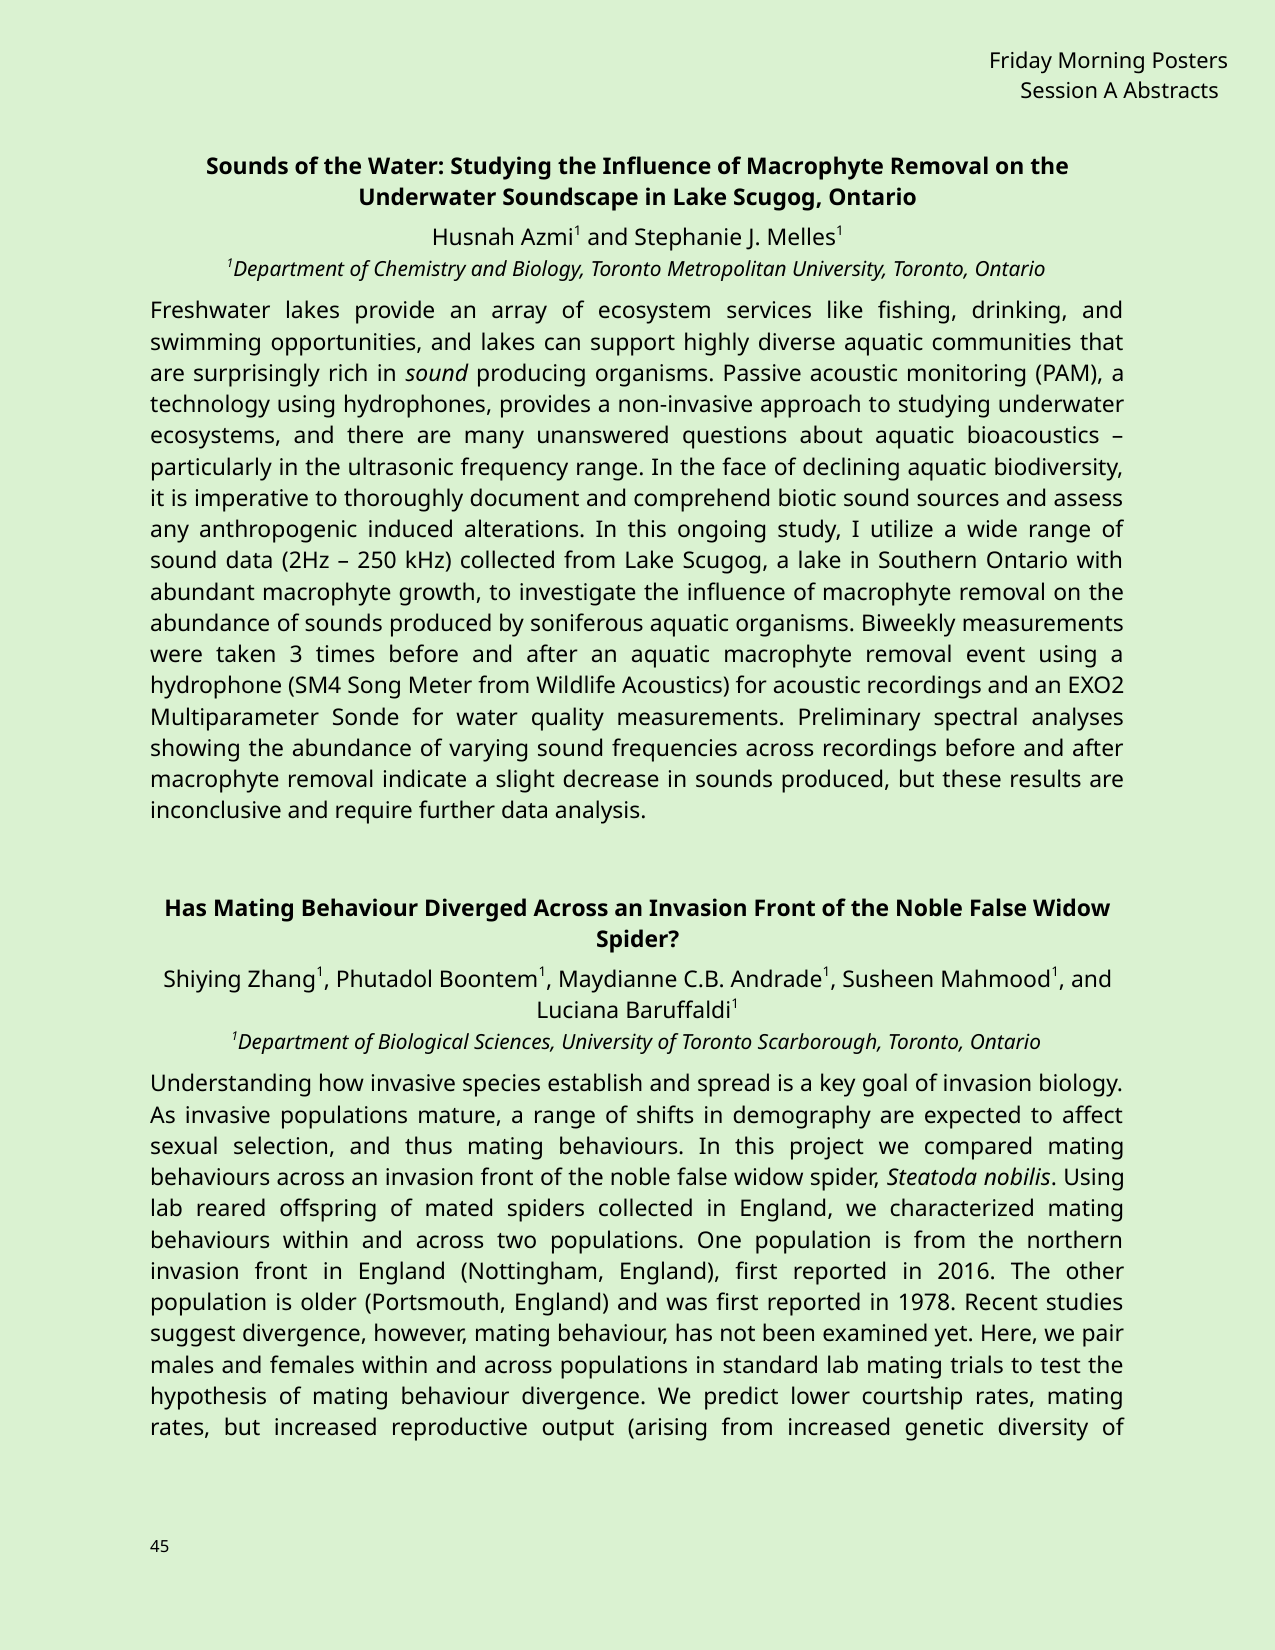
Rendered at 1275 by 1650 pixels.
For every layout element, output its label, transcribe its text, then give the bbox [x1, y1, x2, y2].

title Sounds of the Water: Studying the Influence of Macrophyte Removal on the Underwater Soundscape in Lake Scugog, Ontario [150, 150, 1125, 212]
list Shiying Zhang1, Phutadol Boontem1, Maydianne C.B. Andrade1, Susheen Mahmood1, and Luciana Baruffaldi1 [150, 963, 1125, 1025]
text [150, 1067, 1125, 1442]
text 1Department of Biological Sciences, University of Toronto Scarborough, Toronto, Ontario [150, 1029, 1125, 1055]
list Husnah Azmi1 and Stephanie J. Melles1 [150, 221, 1125, 252]
text 1Department of Chemistry and Biology, Toronto Metropolitan University, Toronto, Ontario [150, 256, 1125, 282]
text Freshwater lakes provide an array of ecosystem services like fishing, drinking, and swimming opportunities, and lakes can support highly diverse aquatic communities that are surprisingly rich in sound producing organisms. Passive acoustic monitoring (PAM), a technology using hydrophones, provides a non-invasive approach to studying underwater ecosystems, and there are many unanswered questions about aquatic bioacoustics – particularly in the ultrasonic frequency range. In the face of declining aquatic biodiversity, it is imperative to thoroughly document and comprehend biotic sound sources and assess any anthropogenic induced alterations. In this ongoing study, I utilize a wide range of sound data (2Hz – 250 kHz) collected from Lake Scugog, a lake in Southern Ontario with abundant macrophyte growth, to investigate the influence of macrophyte removal on the abundance of sounds produced by soniferous aquatic organisms. Biweekly measurements were taken 3 times before and after an aquatic macrophyte removal event using a hydrophone (SM4 Song Meter from Wildlife Acoustics) for acoustic recordings and an EXO2 Multiparameter Sonde for water quality measurements. Preliminary spectral analyses showing the abundance of varying sound frequencies across recordings before and after macrophyte removal indicate a slight decrease in sounds produced, but these results are inconclusive and require further data analysis. [150, 294, 1125, 826]
title Has Mating Behaviour Diverged Across an Invasion Front of the Noble False Widow Spider? [150, 892, 1125, 954]
